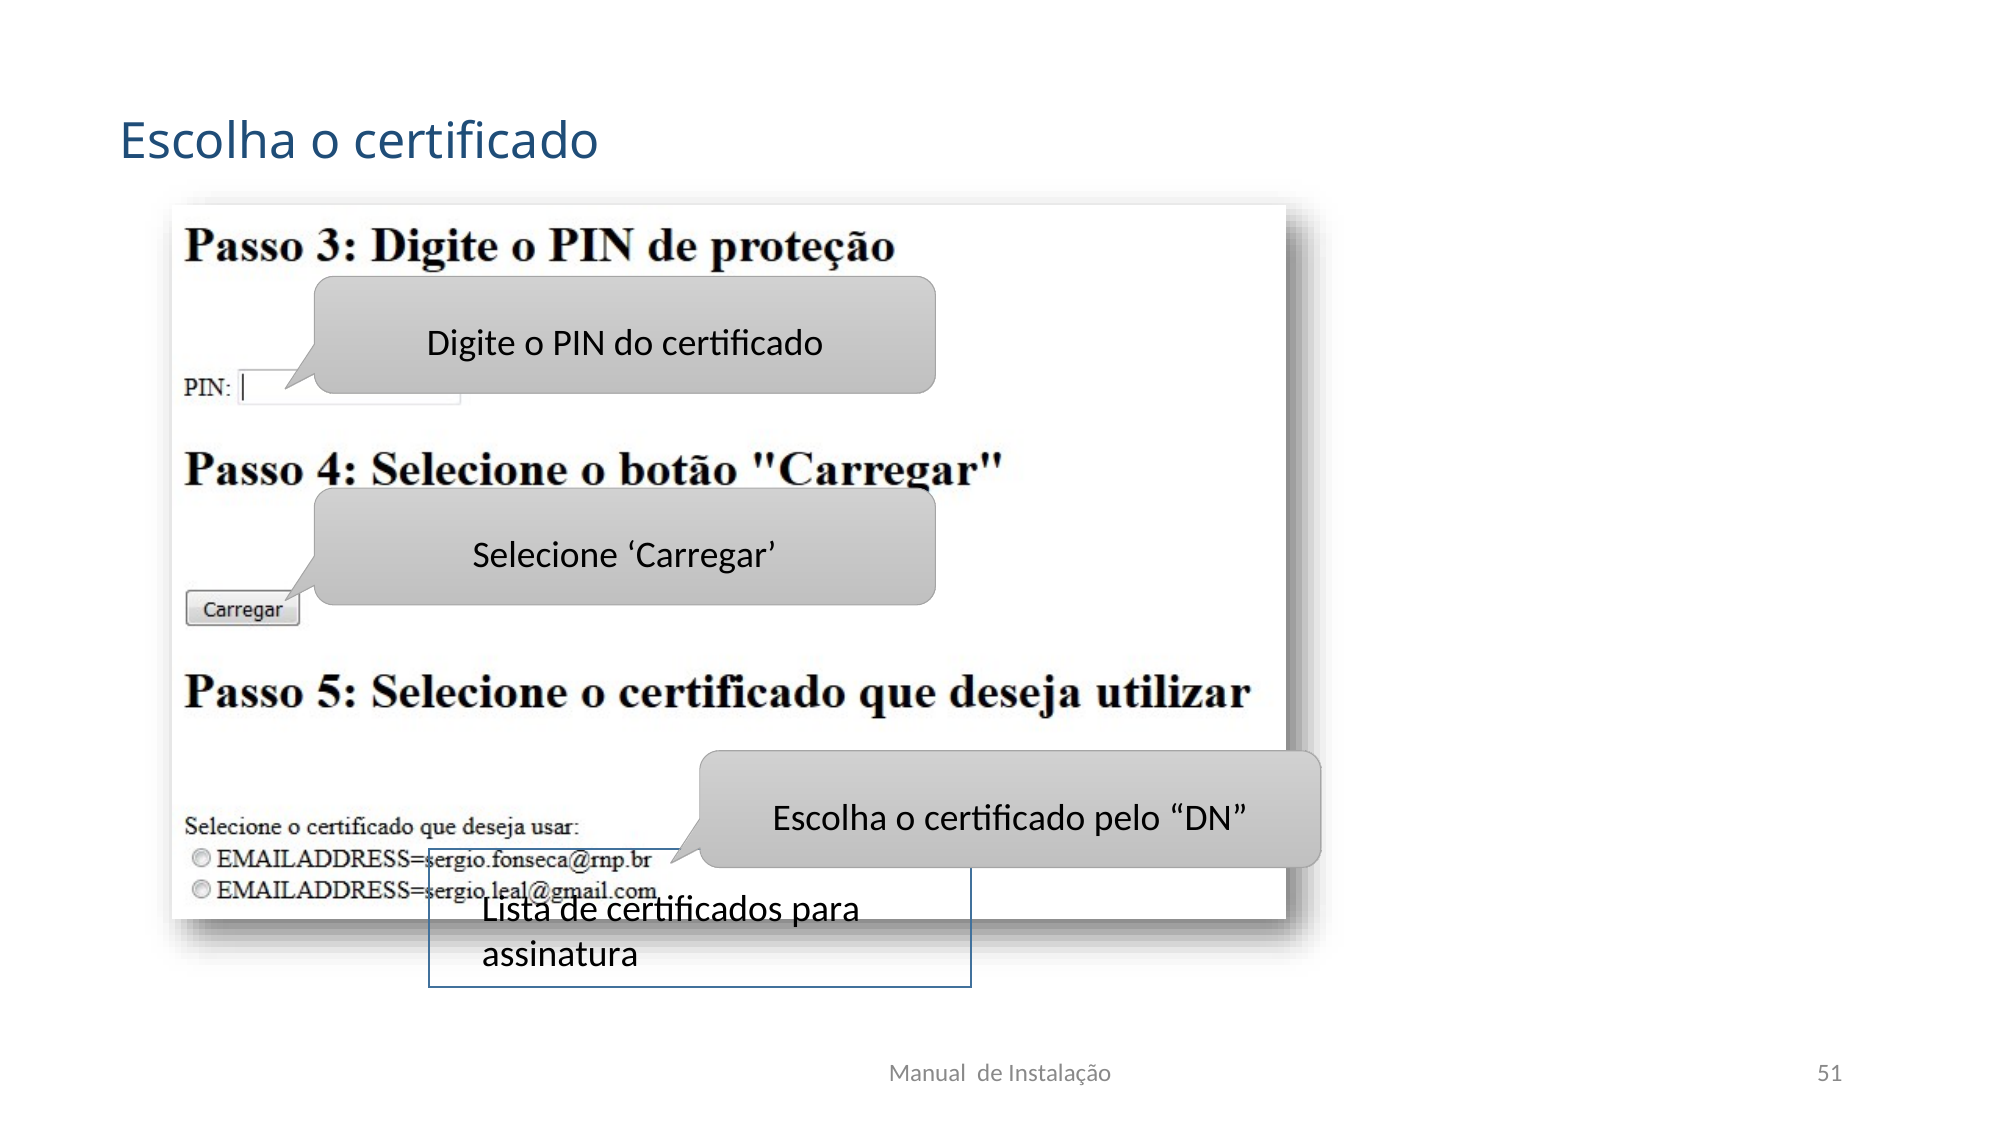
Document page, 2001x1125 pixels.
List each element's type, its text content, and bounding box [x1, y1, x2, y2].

picture [674, 752, 1320, 866]
picture [140, 173, 1350, 983]
subtitle Escolha o certificado [119, 106, 1842, 174]
